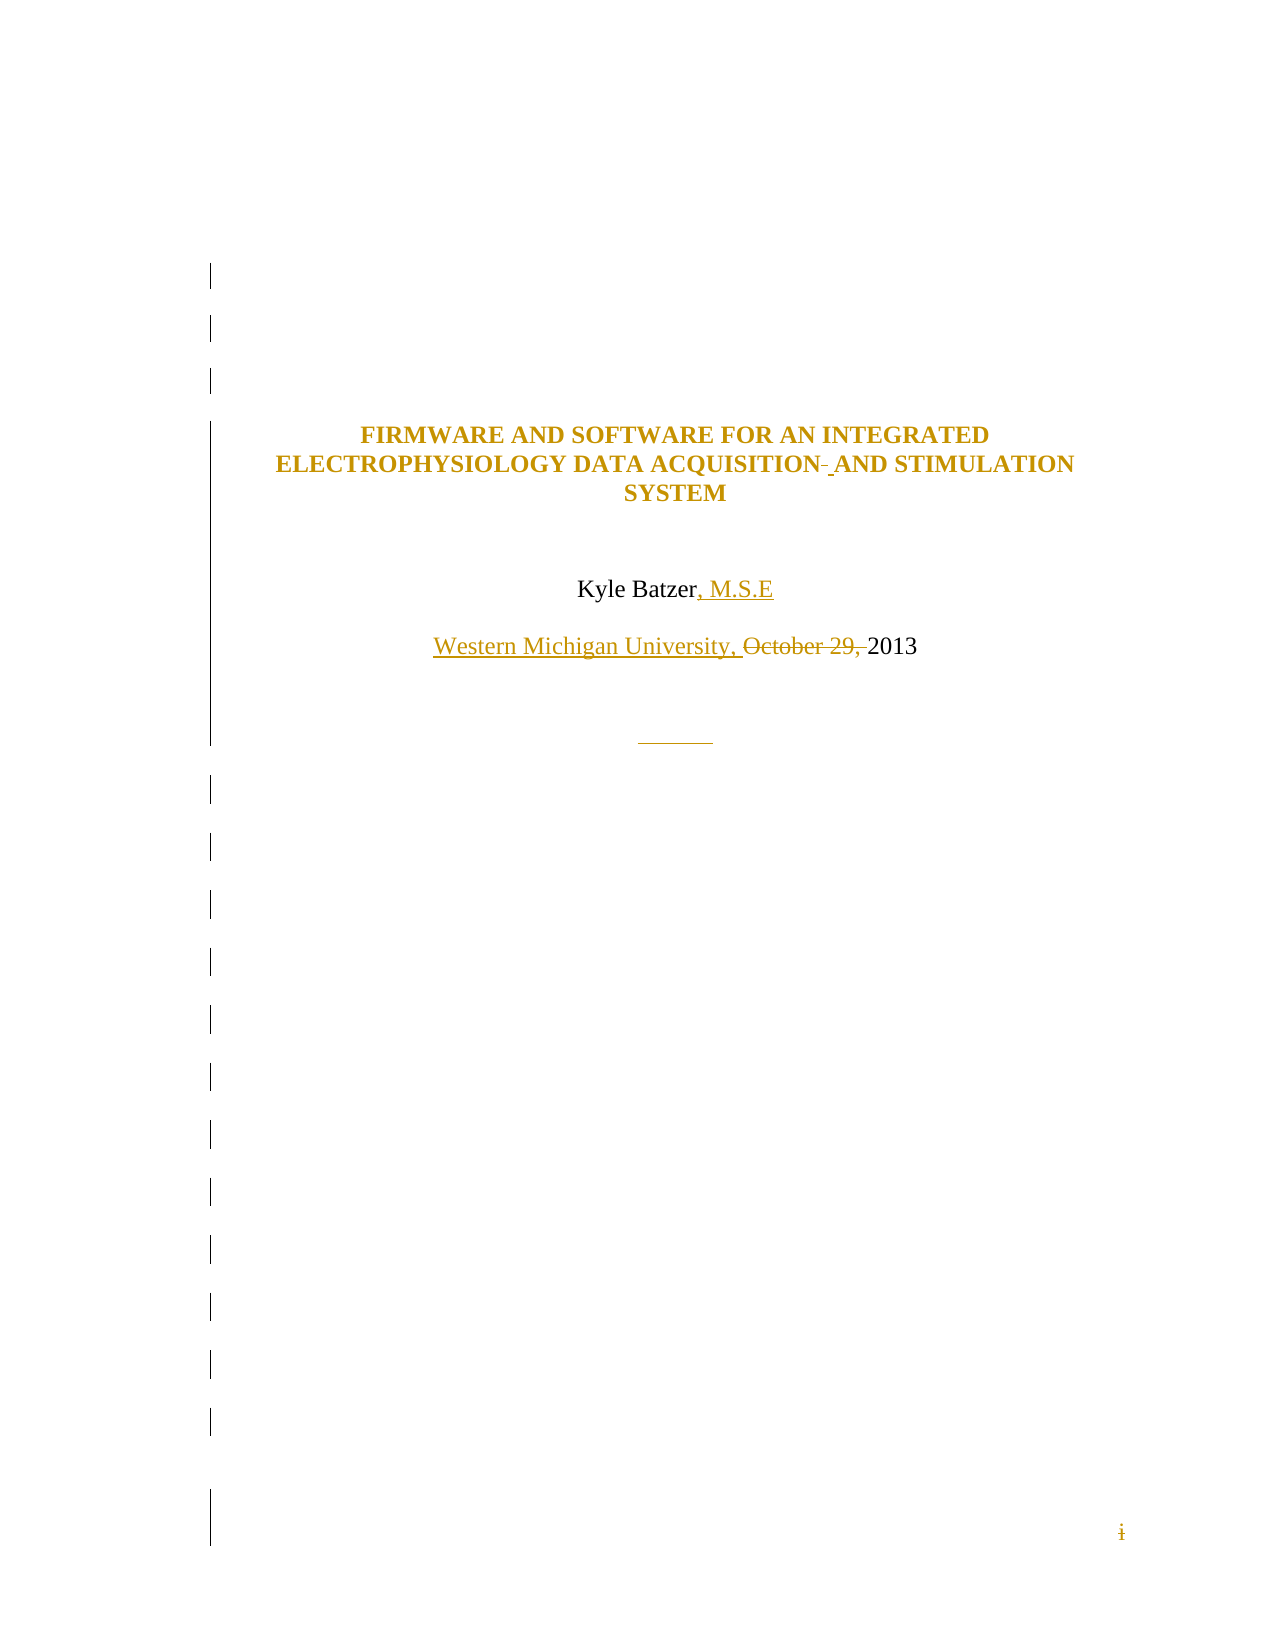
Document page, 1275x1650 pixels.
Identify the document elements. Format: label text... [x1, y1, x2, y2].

text Kyle Batzer [225, 574, 1125, 603]
text Firmware and Software for an Integrated Electrophysiology Data Acquisitionand Stimulation System [225, 421, 1125, 507]
text 2013 [225, 631, 1125, 660]
